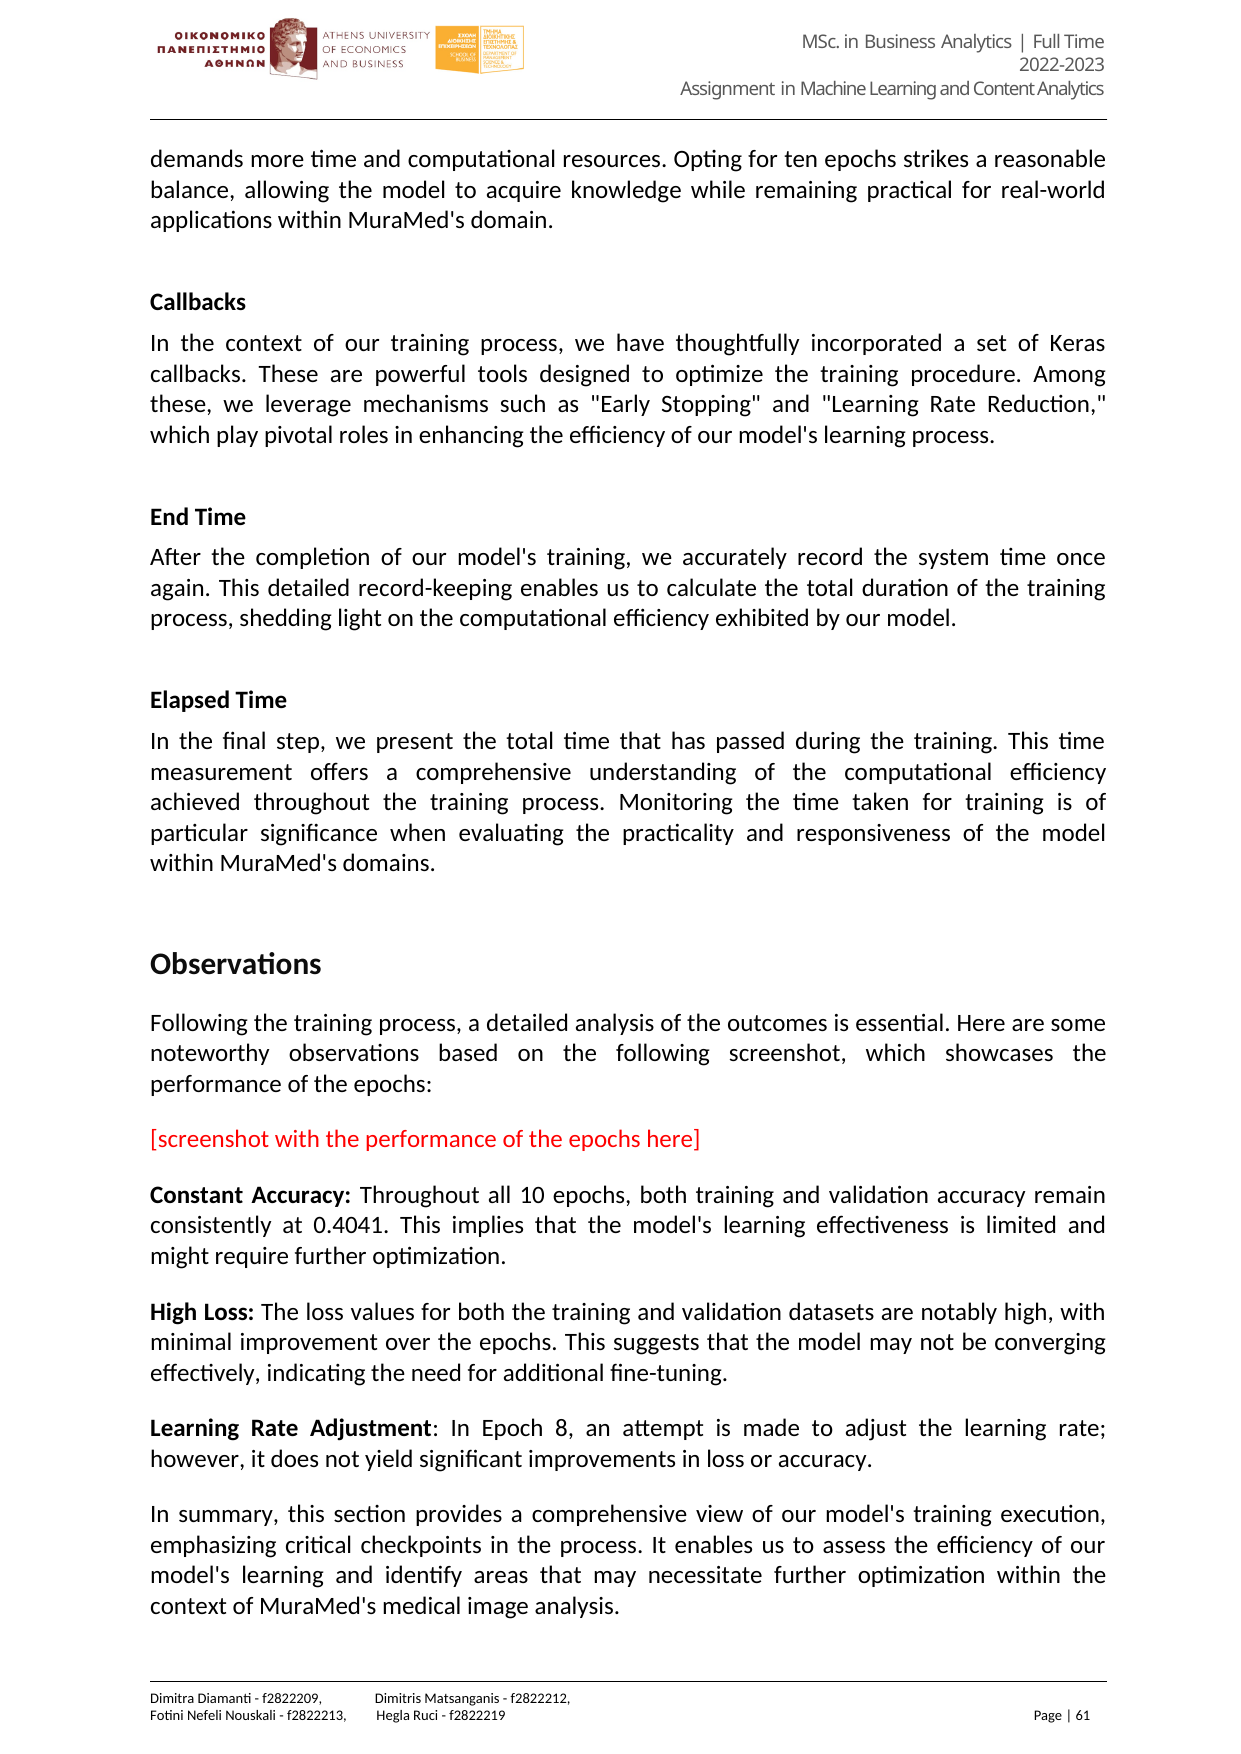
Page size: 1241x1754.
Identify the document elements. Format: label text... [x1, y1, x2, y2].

text Learning Rate Adjustment: In Epoch 8, an attempt is made to adjust the learning rate; however, it does not yield significant improvements in loss or accuracy. [150, 1412, 1107, 1473]
text In the context of our training process, we have thoughtfully incorporated a set of Keras callbacks. These are powerful tools designed to optimize the training procedure. Among these, we leverage mechanisms such as "Early Stopping" and "Learning Rate Reduction," which play pivotal roles in enhancing the efficiency of our model's learning process. [150, 327, 1107, 449]
text End Time [150, 501, 1107, 531]
text Elapsed Time [150, 684, 1107, 715]
text Following the training process, a detailed analysis of the outcomes is essential. Here are some noteworthy observations based on the following screenshot, which showcases the performance of the epochs: [150, 1007, 1107, 1099]
text High Loss: The loss values for both the training and validation datasets are notably high, with minimal improvement over the epochs. This suggests that the model may not be converging effectively, indicating the need for additional fine-tuning. [150, 1296, 1107, 1387]
subtitle Observations [150, 944, 1107, 982]
text In the final step, we present the total time that has passed during the training. This time measurement offers a comprehensive understanding of the computational efficiency achieved throughout the training process. Monitoring the time taken for training is of particular significance when evaluating the practicality and responsiveness of the model within MuraMed's domains. [150, 725, 1107, 878]
text Callbacks [150, 286, 1107, 317]
text In summary, this section provides a comprehensive view of our model's training execution, emphasizing critical checkpoints in the process. It enables us to assess the efficiency of our model's learning and identify areas that may necessitate further optimization within the context of MuraMed's medical image analysis. [150, 1498, 1107, 1620]
text After the completion of our model's training, we accurately record the system time once again. This detailed record-keeping enables us to calculate the total duration of the training process, shedding light on the computational efficiency exhibited by our model. [150, 542, 1107, 633]
text Constant Accuracy: Throughout all 10 epochs, both training and validation accuracy remain consistently at 0.4041. This implies that the model's learning effectiveness is limited and might require further optimization. [150, 1179, 1107, 1271]
text [screenshot with the performance of the epochs here] [150, 1124, 1107, 1154]
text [150, 143, 1107, 235]
picture [151, 17, 526, 82]
